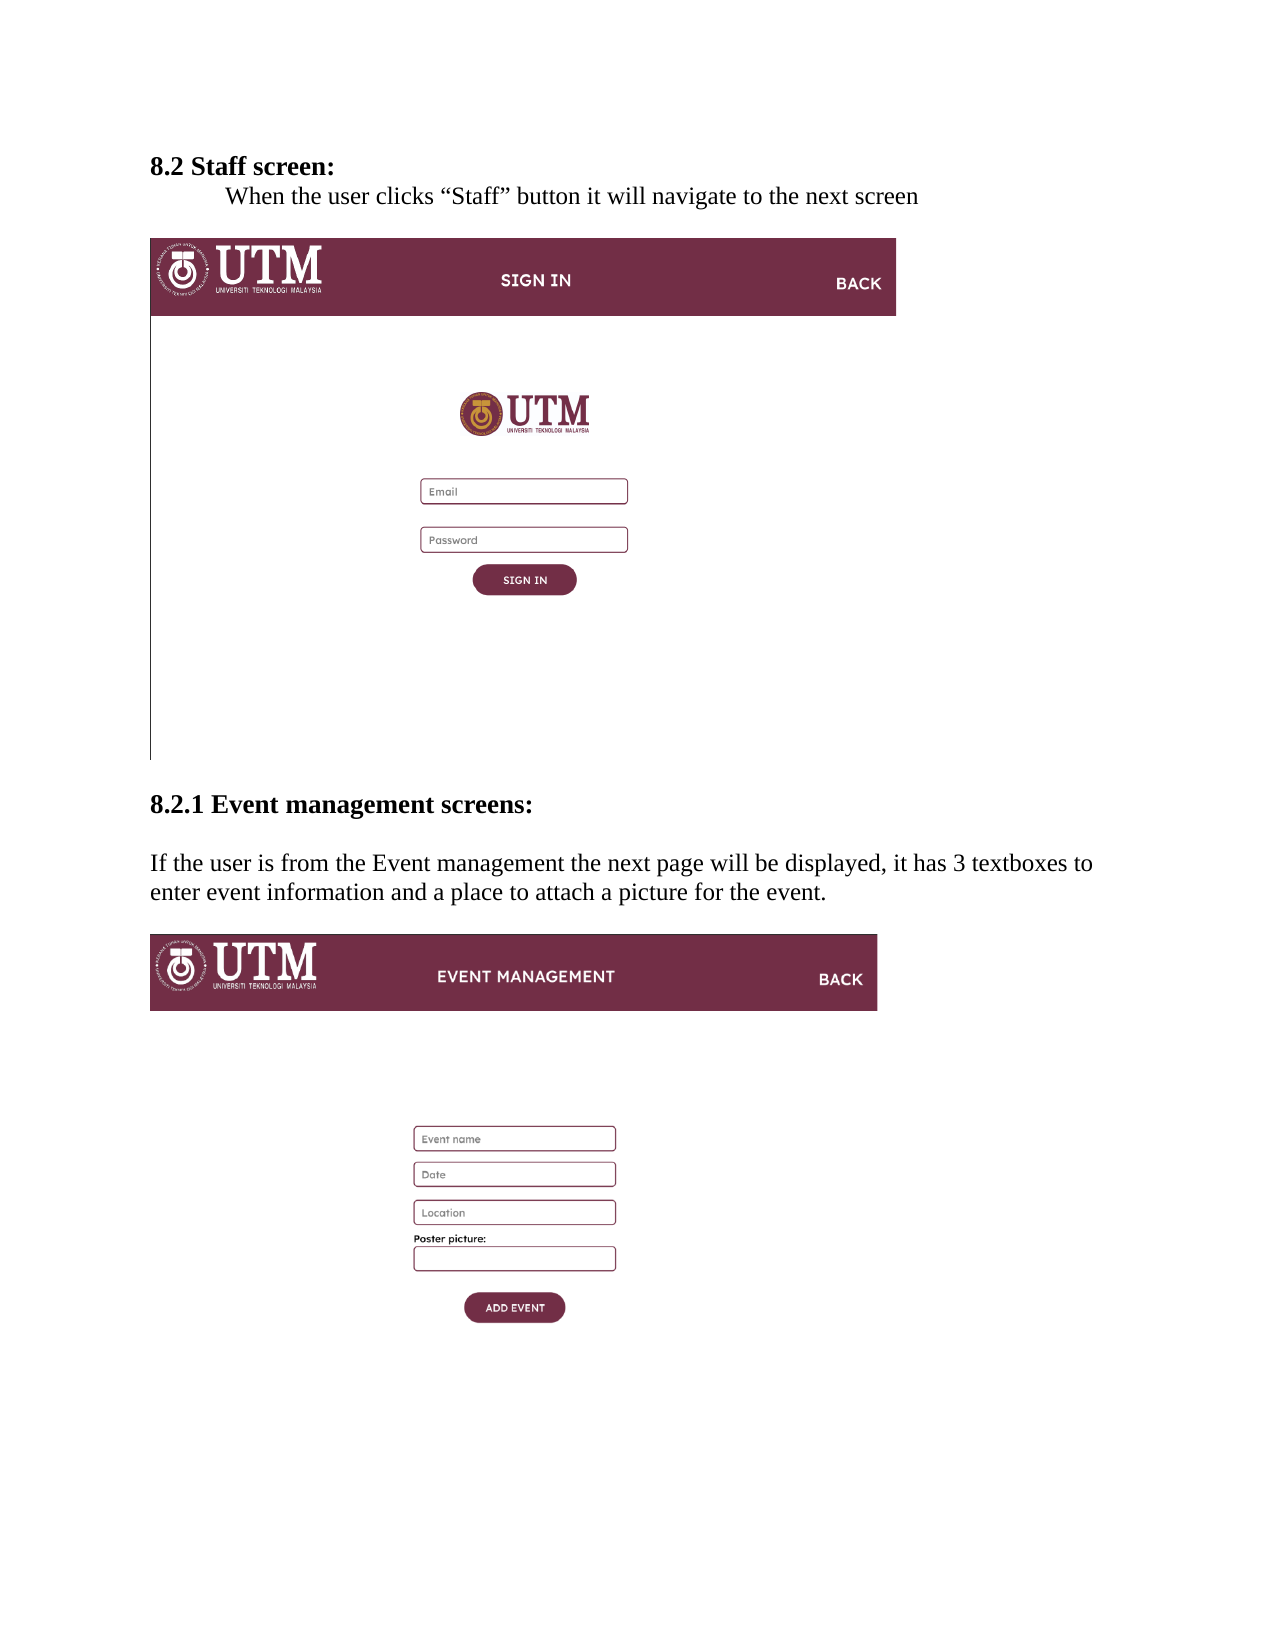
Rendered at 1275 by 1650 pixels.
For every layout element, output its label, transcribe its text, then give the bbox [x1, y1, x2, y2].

text 8.2 Staff screen: [150, 150, 1125, 181]
text 8.2.1 Event management screens: [150, 788, 1125, 819]
picture [150, 934, 878, 1454]
text When the user clicks “Staff” button it will navigate to the next screen [150, 181, 1125, 210]
picture [150, 238, 897, 760]
text If the user is from the Event management the next page will be displayed, it has 3 textboxes to enter event information and a place to attach a picture for the event. [150, 848, 1125, 905]
